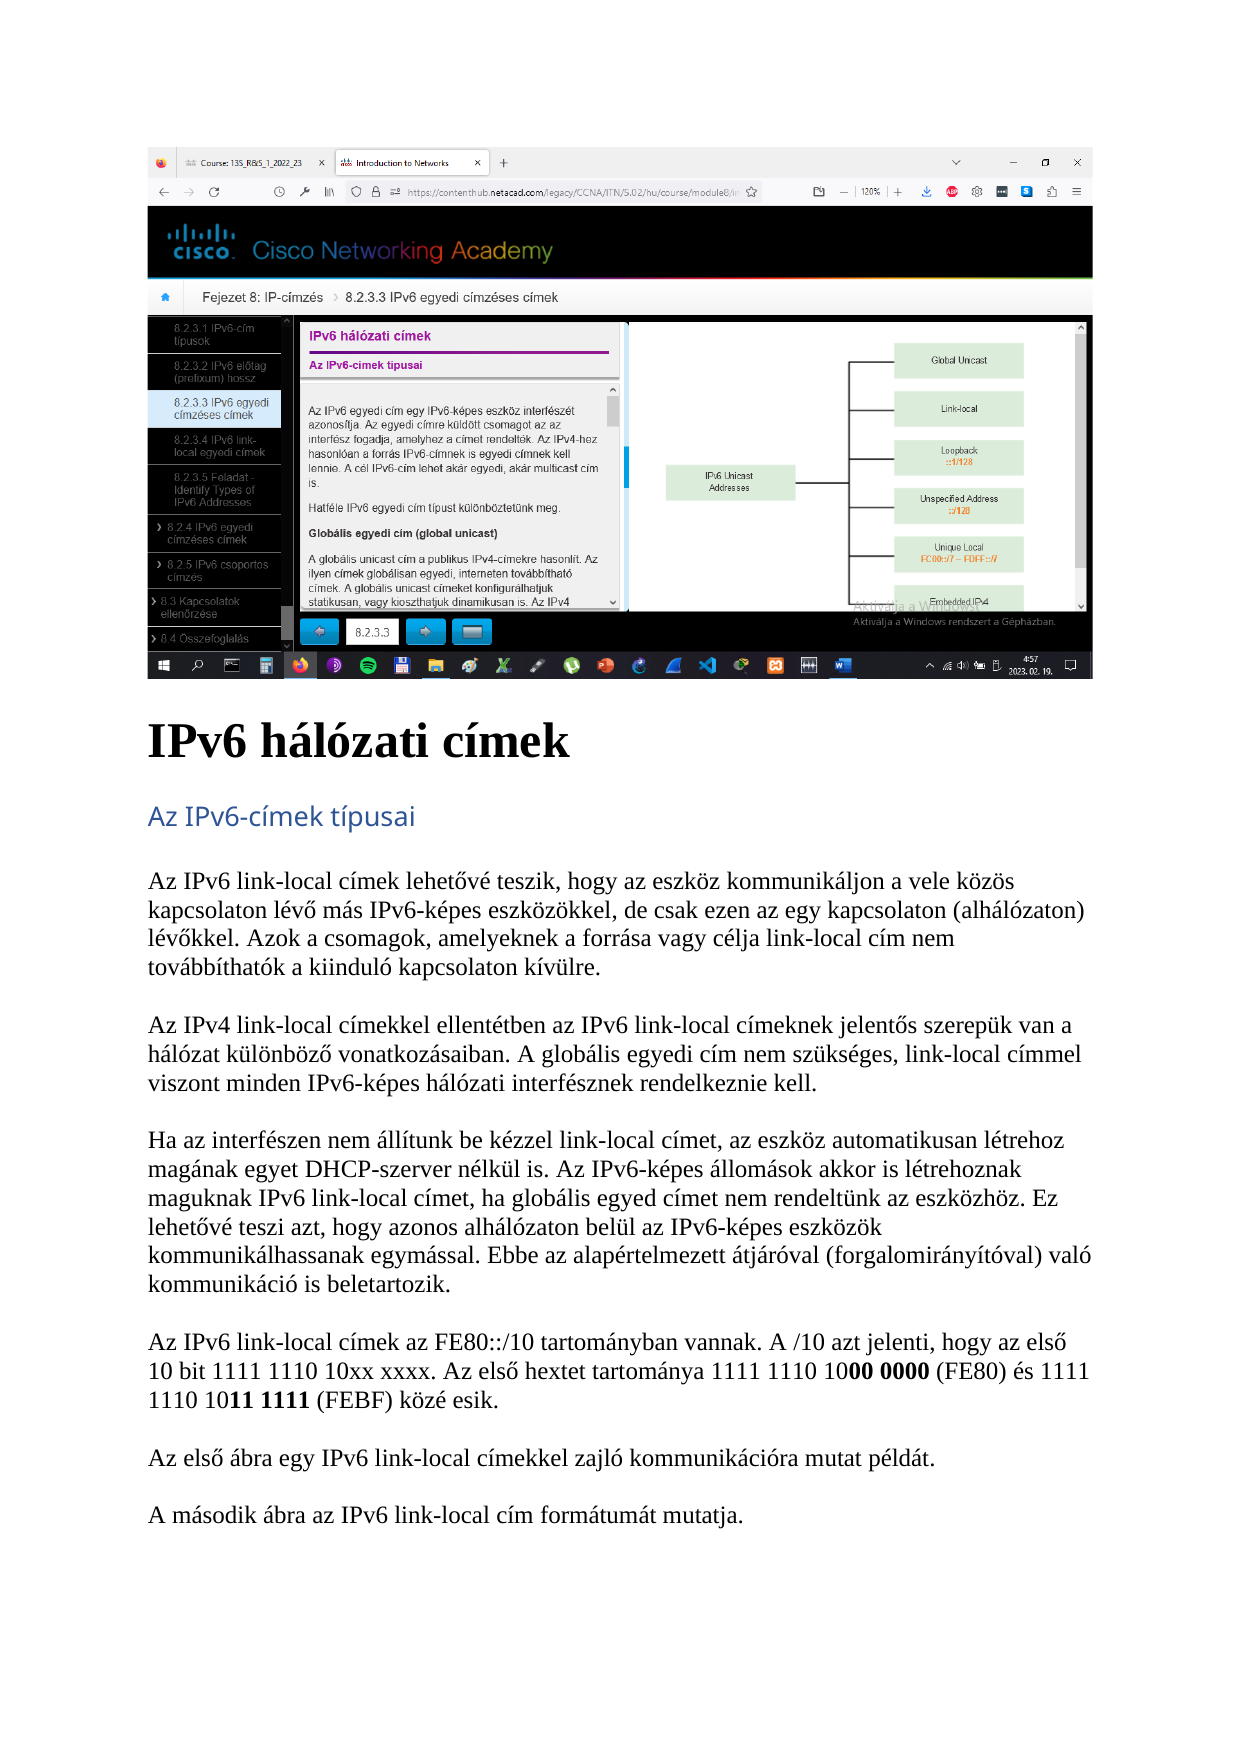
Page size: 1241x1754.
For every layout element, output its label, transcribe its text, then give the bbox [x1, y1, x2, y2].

picture [147, 147, 1093, 679]
text Ha az interfészen nem állítunk be kézzel link-local címet, az eszköz automatikusan létrehoz magának egyet DHCP-szerver nélkül is. Az IPv6-képes állomások akkor is létrehoznak maguknak IPv6 link-local címet, ha globális egyed címet nem rendeltünk az eszközhöz. Ez lehetővé teszi azt, hogy azonos alhálózaton belül az IPv6-képes eszközök kommunikálhassanak egymással. Ebbe az alapértelmezett átjáróval (forgalomirányítóval) való kommunikáció is beletartozik. [148, 1126, 1093, 1298]
text Az első ábra egy IPv6 link-local címekkel zajló kommunikációra mutat példát. [148, 1443, 1093, 1471]
text Az IPv4 link-local címekkel ellentétben az IPv6 link-local címeknek jelentős szerepük van a hálózat különböző vonatkozásaiban. A globális egyedi cím nem szükséges, link-local címmel viszont minden IPv6-képes hálózati interfésznek rendelkeznie kell. [148, 1010, 1093, 1096]
text Az IPv6 link-local címek az FE80::/10 tartományban vannak. A /10 azt jelenti, hogy az első 10 bit 1111 1110 10xx xxxx. Az első hextet tartománya 1111 1110 1000 0000 (FE80) és 1111 1110 1011 1111 (FEBF) közé esik. [148, 1327, 1093, 1413]
text A második ábra az IPv6 link-local cím formátumát mutatja. [148, 1501, 1093, 1529]
text Az IPv6 link-local címek lehetővé teszik, hogy az eszköz kommunikáljon a vele közös kapcsolaton lévő más IPv6-képes eszközökkel, de csak ezen az egy kapcsolaton (alhálózaton) lévőkkel. Azok a csomagok, amelyeknek a forrása vagy célja link-local cím nem továbbíthatók a kiinduló kapcsolaton kívülre. [148, 866, 1093, 981]
subtitle Az IPv6-címek típusai [148, 797, 1093, 834]
subtitle IPv6 hálózati címek [148, 710, 1093, 768]
